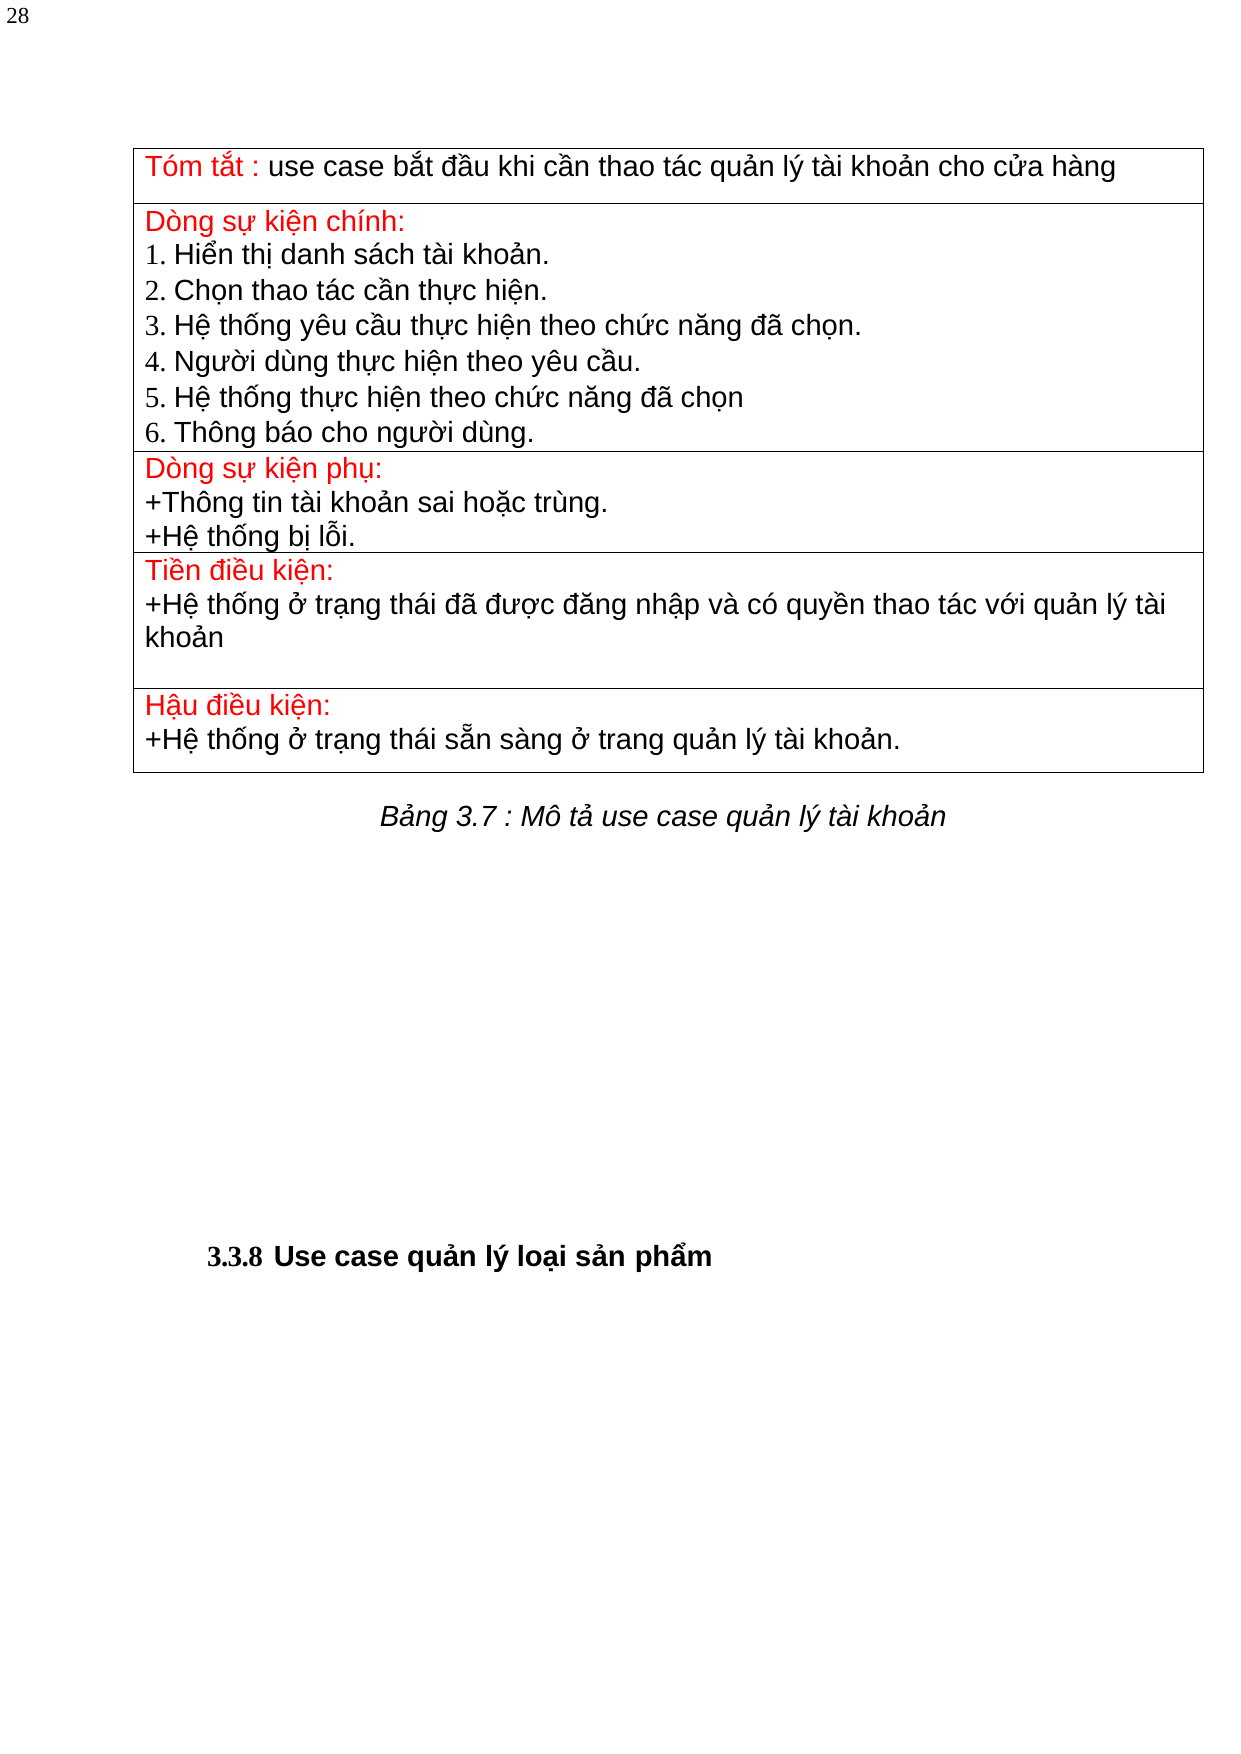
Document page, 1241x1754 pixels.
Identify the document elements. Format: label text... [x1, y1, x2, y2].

table_cell Dòng sự kiện chính: Hiển thị danh sách tài khoản. Chọn thao tác cần thực hiện. Hệ thống yêu cầu thực hiện theo chức năng đã chọn. Người dùng thực hiện theo yêu cầu. Hệ thống thực hiện theo chức năng đã chọn Thông báo cho người dùng. [134, 204, 1203, 451]
table_cell Dòng sự kiện phụ: +Thông tin tài khoản sai hoặc trùng. +Hệ thống bị lỗi. [134, 452, 1203, 552]
table_cell Tiền điều kiện: +Hệ thống ở trạng thái đã được đăng nhập và có quyền thao tác với quản lý tài khoản [134, 553, 1203, 687]
table_header Tóm tắt : use case bắt đầu khi cần thao tác quản lý tài khoản cho cửa hàng [134, 149, 1203, 203]
subtitle Use case quản lý loại sản phẩm [207, 1239, 1240, 1273]
text Bảng 3.7 : Mô tả use case quản lý tài khoản [339, 799, 990, 833]
table_cell Hậu điều kiện: +Hệ thống ở trạng thái sẵn sàng ở trang quản lý tài khoản. [134, 689, 1203, 772]
